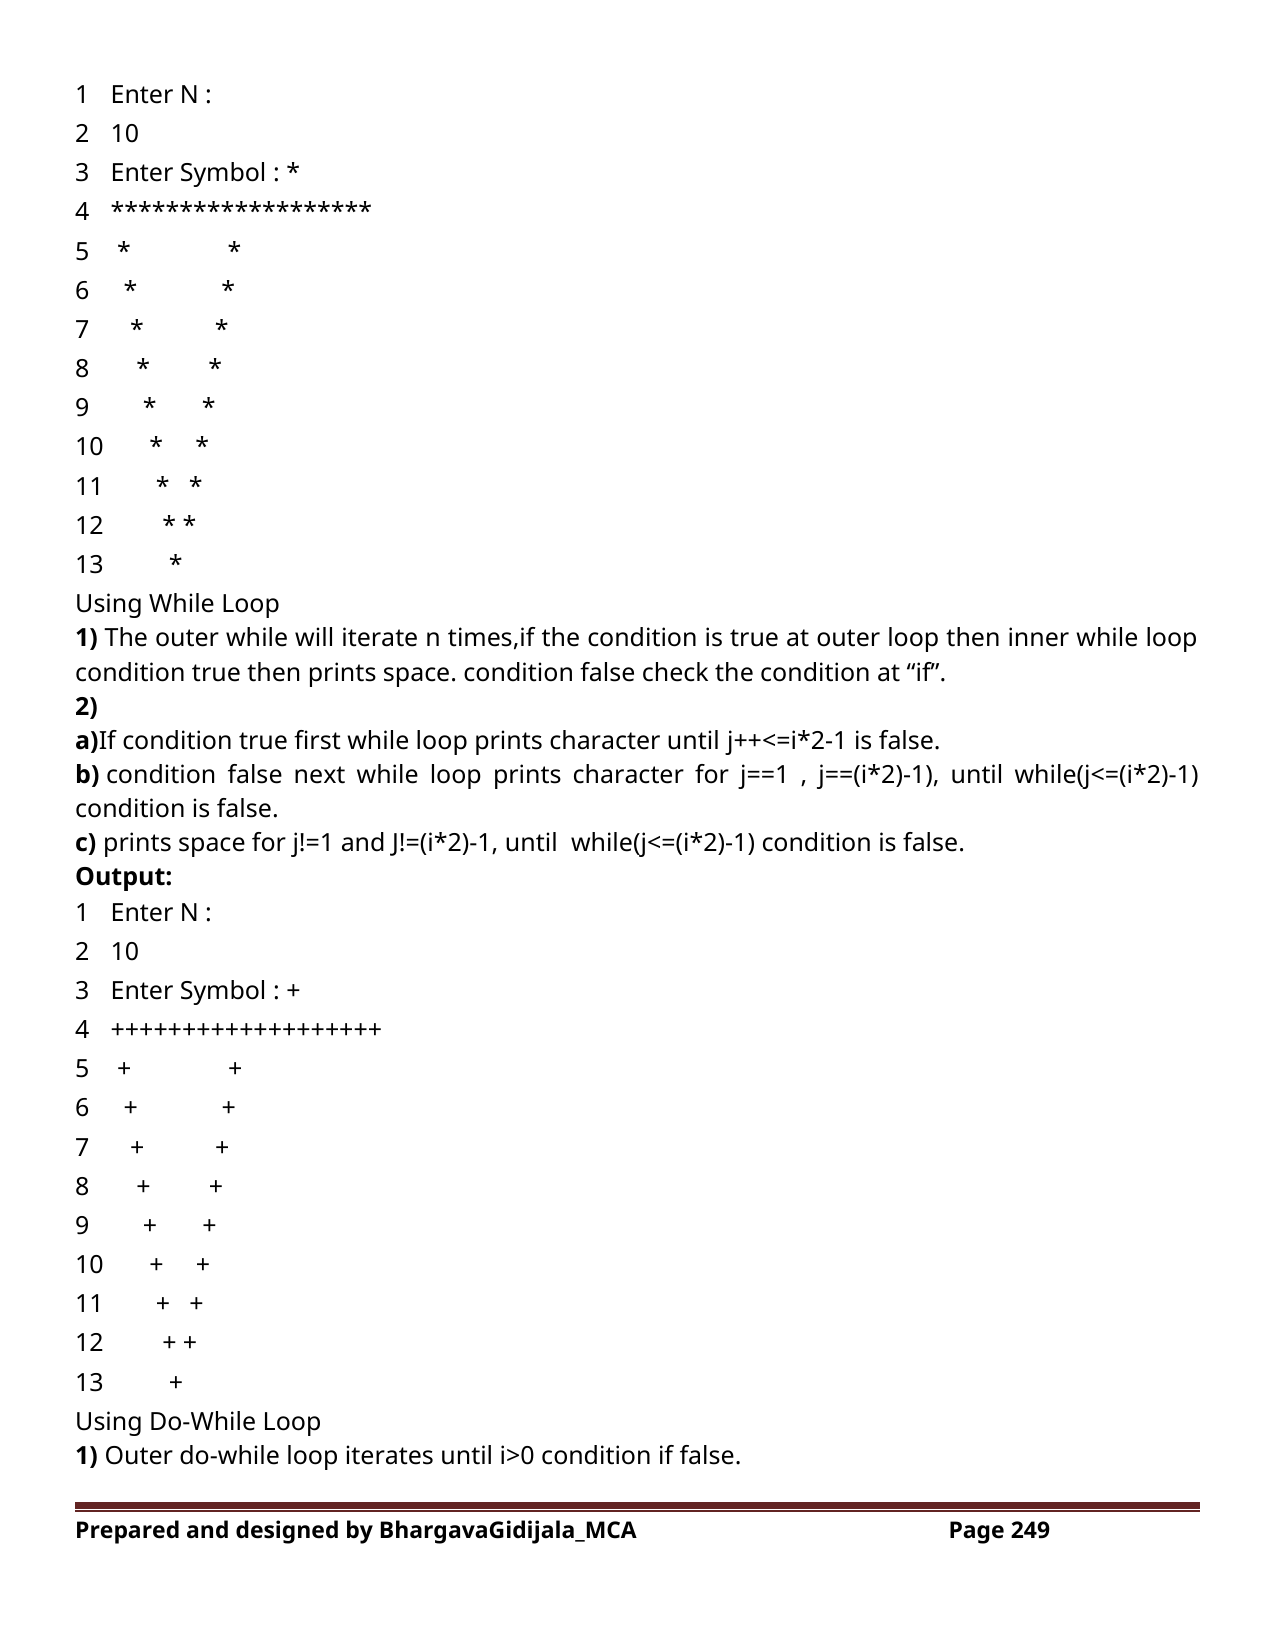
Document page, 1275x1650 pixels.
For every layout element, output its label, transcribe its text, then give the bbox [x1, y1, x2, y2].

text Output: [75, 858, 1200, 893]
text c) prints space for j!=1 and J!=(i*2)-1, until while(j<=(i*2)-1) condition is false. [75, 824, 1200, 858]
text 1) The outer while will iterate n times,if the condition is true at outer loop then inner while loop condition true then prints space. condition false check the condition at “if”. [75, 620, 1200, 688]
subtitle Using Do-While Loop [75, 1404, 1200, 1438]
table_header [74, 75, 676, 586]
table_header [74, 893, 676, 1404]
text a)If condition true first while loop prints character until j++<=i*2-1 is false. [75, 722, 1200, 756]
text b) condition false next while loop prints character for j==1 , j==(i*2)-1), until while(j<=(i*2)-1) condition is false. [75, 756, 1200, 824]
text 1) Outer do-while loop iterates until i>0 condition if false. [75, 1438, 1200, 1472]
text 2) [75, 688, 1200, 722]
subtitle Using While Loop [75, 586, 1200, 620]
